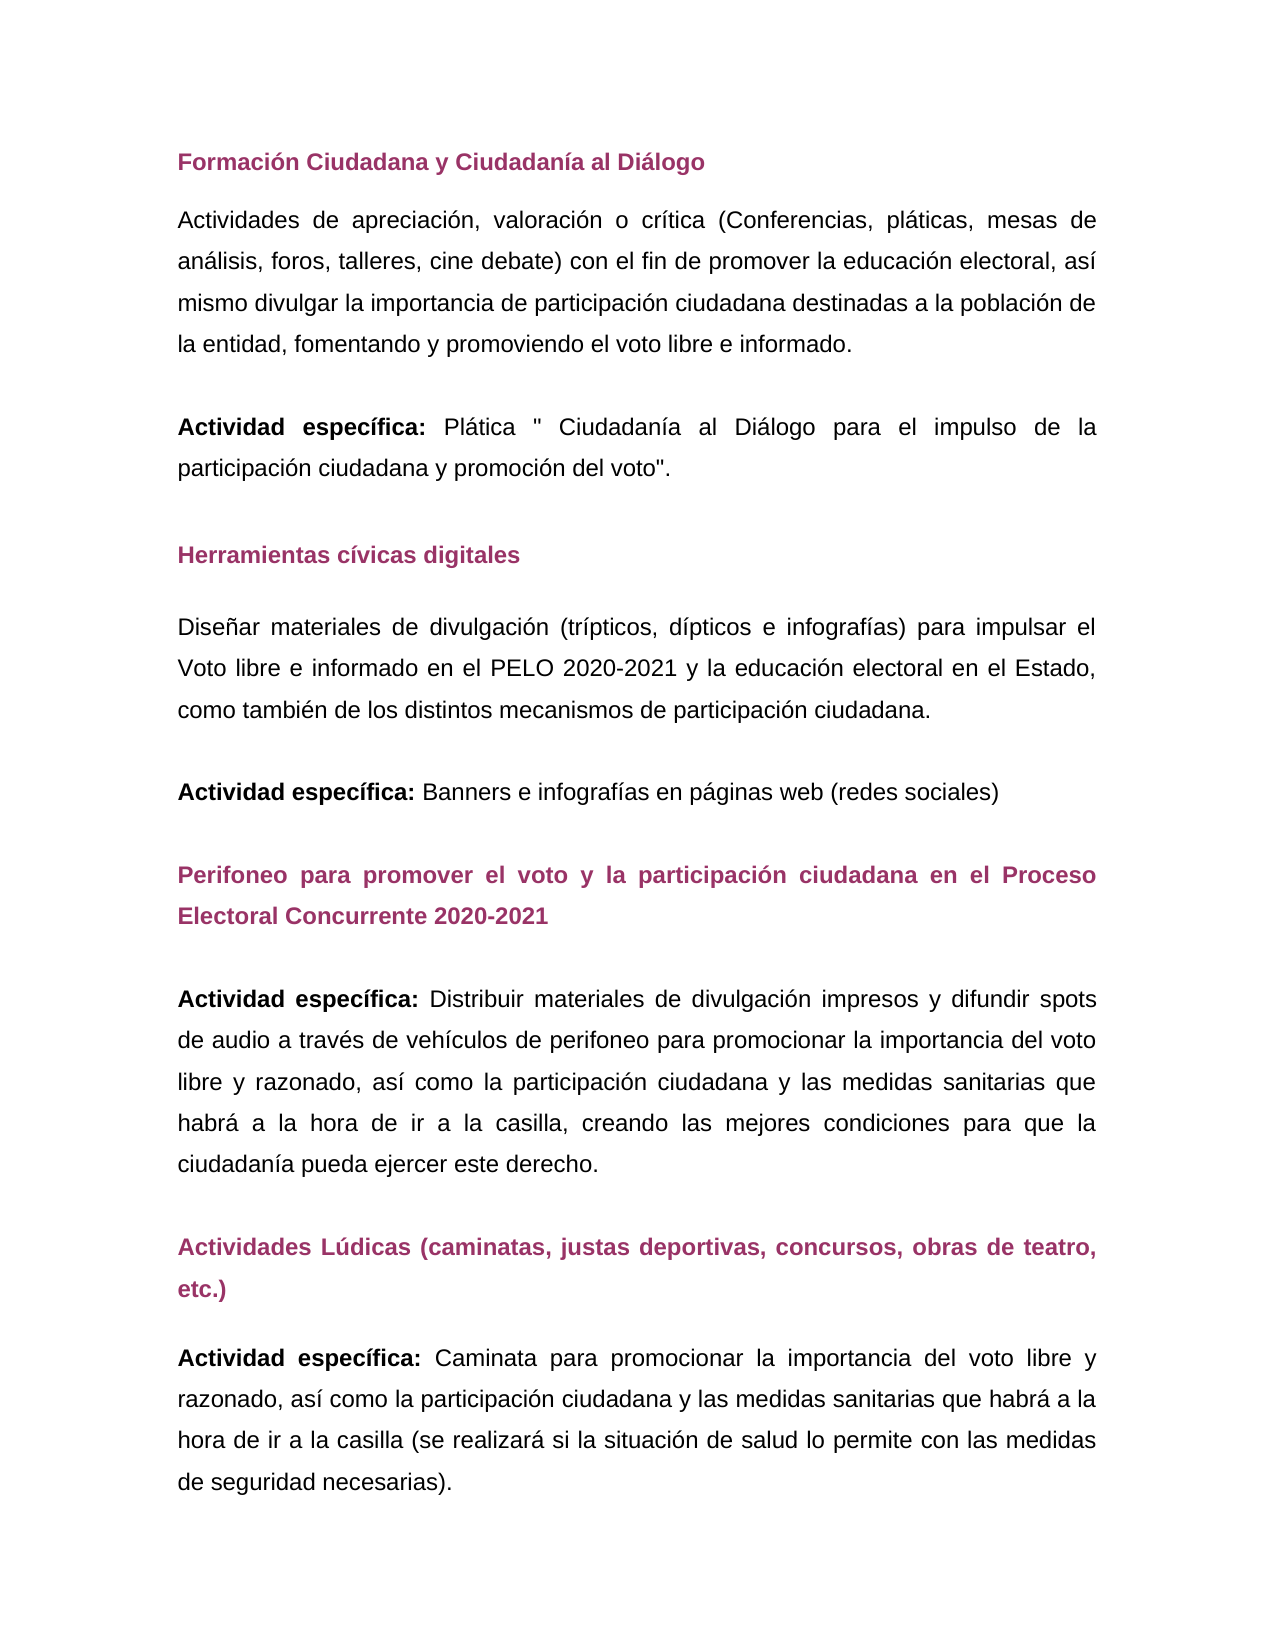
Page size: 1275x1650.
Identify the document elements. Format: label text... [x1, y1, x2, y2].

text Herramientas cívicas digitales [177, 541, 1098, 568]
text Actividad específica: Distribuir materiales de divulgación impresos y difundir spots de audio a través de vehículos de perifoneo para promocionar la importancia del voto libre y razonado, así como la participación ciudadana y las medidas sanitarias que habrá a la hora de ir a la casilla, creando las mejores condiciones para que la ciudadanía pueda ejercer este derecho. [177, 985, 1098, 1178]
text Actividad específica: Banners e infografías en páginas web (redes sociales) [177, 778, 1098, 806]
text Perifoneo para promover el voto y la participación ciudadana en el Proceso Electoral Concurrente 2020-2021 [177, 861, 1098, 930]
text Actividad específica: Plática " Ciudadanía al Diálogo para el impulso de la participación ciudadana y promoción del voto". [177, 412, 1098, 481]
text Formación Ciudadana y Ciudadanía al Diálogo [177, 148, 1098, 175]
text Actividades de apreciación, valoración o crítica (Conferencias, pláticas, mesas de análisis, foros, talleres, cine debate) con el fin de promover la educación electoral, así mismo divulgar la importancia de participación ciudadana destinadas a la población de la entidad, fomentando y promoviendo el voto libre e informado. [177, 206, 1098, 357]
text Diseñar materiales de divulgación (trípticos, dípticos e infografías) para impulsar el Voto libre e informado en el PELO 2020-2021 y la educación electoral en el Estado, como también de los distintos mecanismos de participación ciudadana. [177, 613, 1098, 723]
text Actividad específica: Caminata para promocionar la importancia del voto libre y razonado, así como la participación ciudadana y las medidas sanitarias que habrá a la hora de ir a la casilla (se realizará si la situación de salud lo permite con las medidas de seguridad necesarias). [177, 1343, 1098, 1495]
text Actividades Lúdicas (caminatas, justas deportivas, concursos, obras de teatro, etc.) [177, 1233, 1098, 1302]
